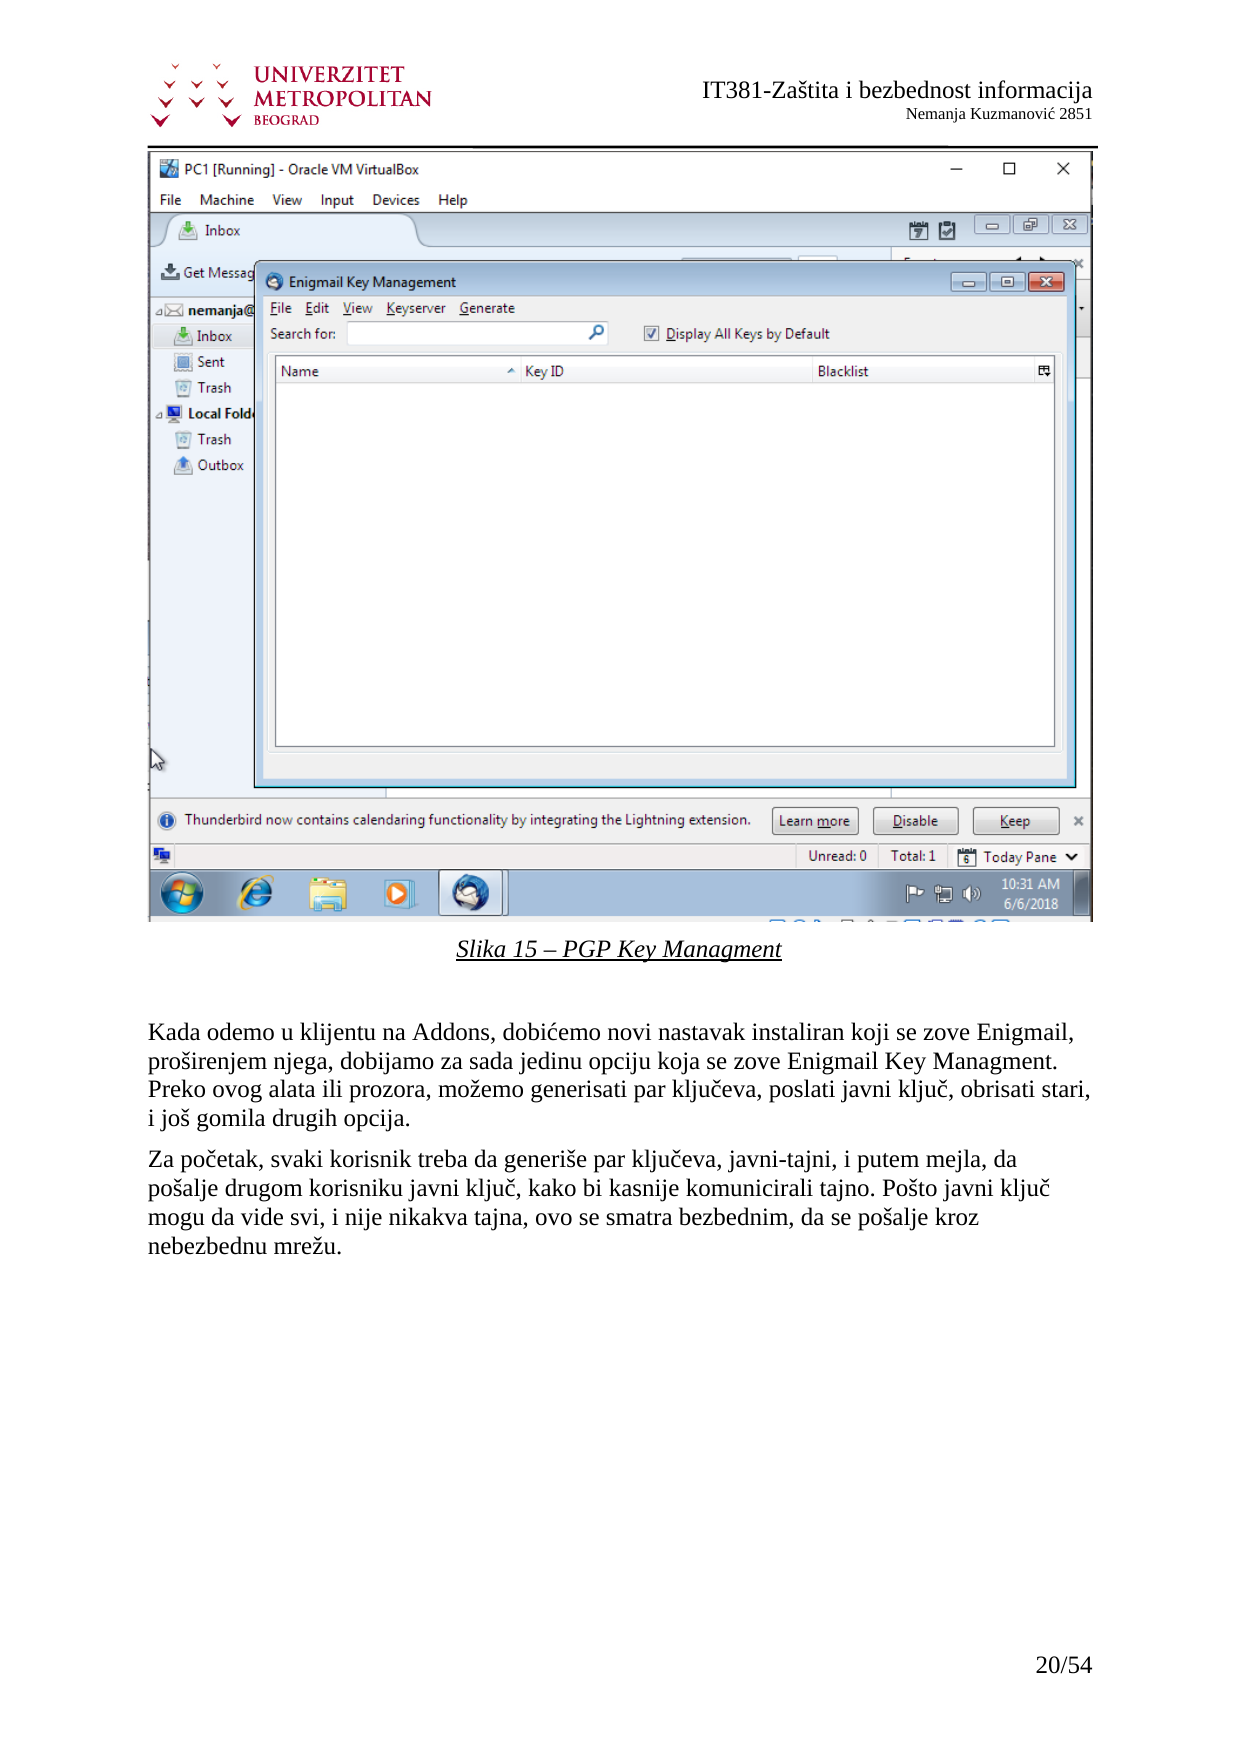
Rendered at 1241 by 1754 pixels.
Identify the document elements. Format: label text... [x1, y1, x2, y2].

text Slika 15 – PGP Key Managment [148, 934, 1092, 963]
text Kada odemo u klijentu na Addons, dobićemo novi nastavak instaliran koji se zove Enigmail, proširenjem njega, dobijamo za sada jedinu opciju koja se zove Enigmail Key Managment. Preko ovog alata ili prozora, možemo generisati par ključeva, poslati javni ključ, obrisati stari, i još gomila drugih opcija. [148, 1017, 1092, 1132]
picture [141, 53, 440, 135]
picture [147, 151, 1093, 922]
text Za početak, svaki korisnik treba da generiše par ključeva, javni-tajni, i putem mejla, da pošalje drugom korisniku javni ključ, kako bi kasnije komunicirali tajno. Pošto javni ključ mogu da vide svi, i nije nikakva tajna, ovo se smatra bezbednim, da se pošalje kroz nebezbednu mrežu. [148, 1144, 1092, 1259]
